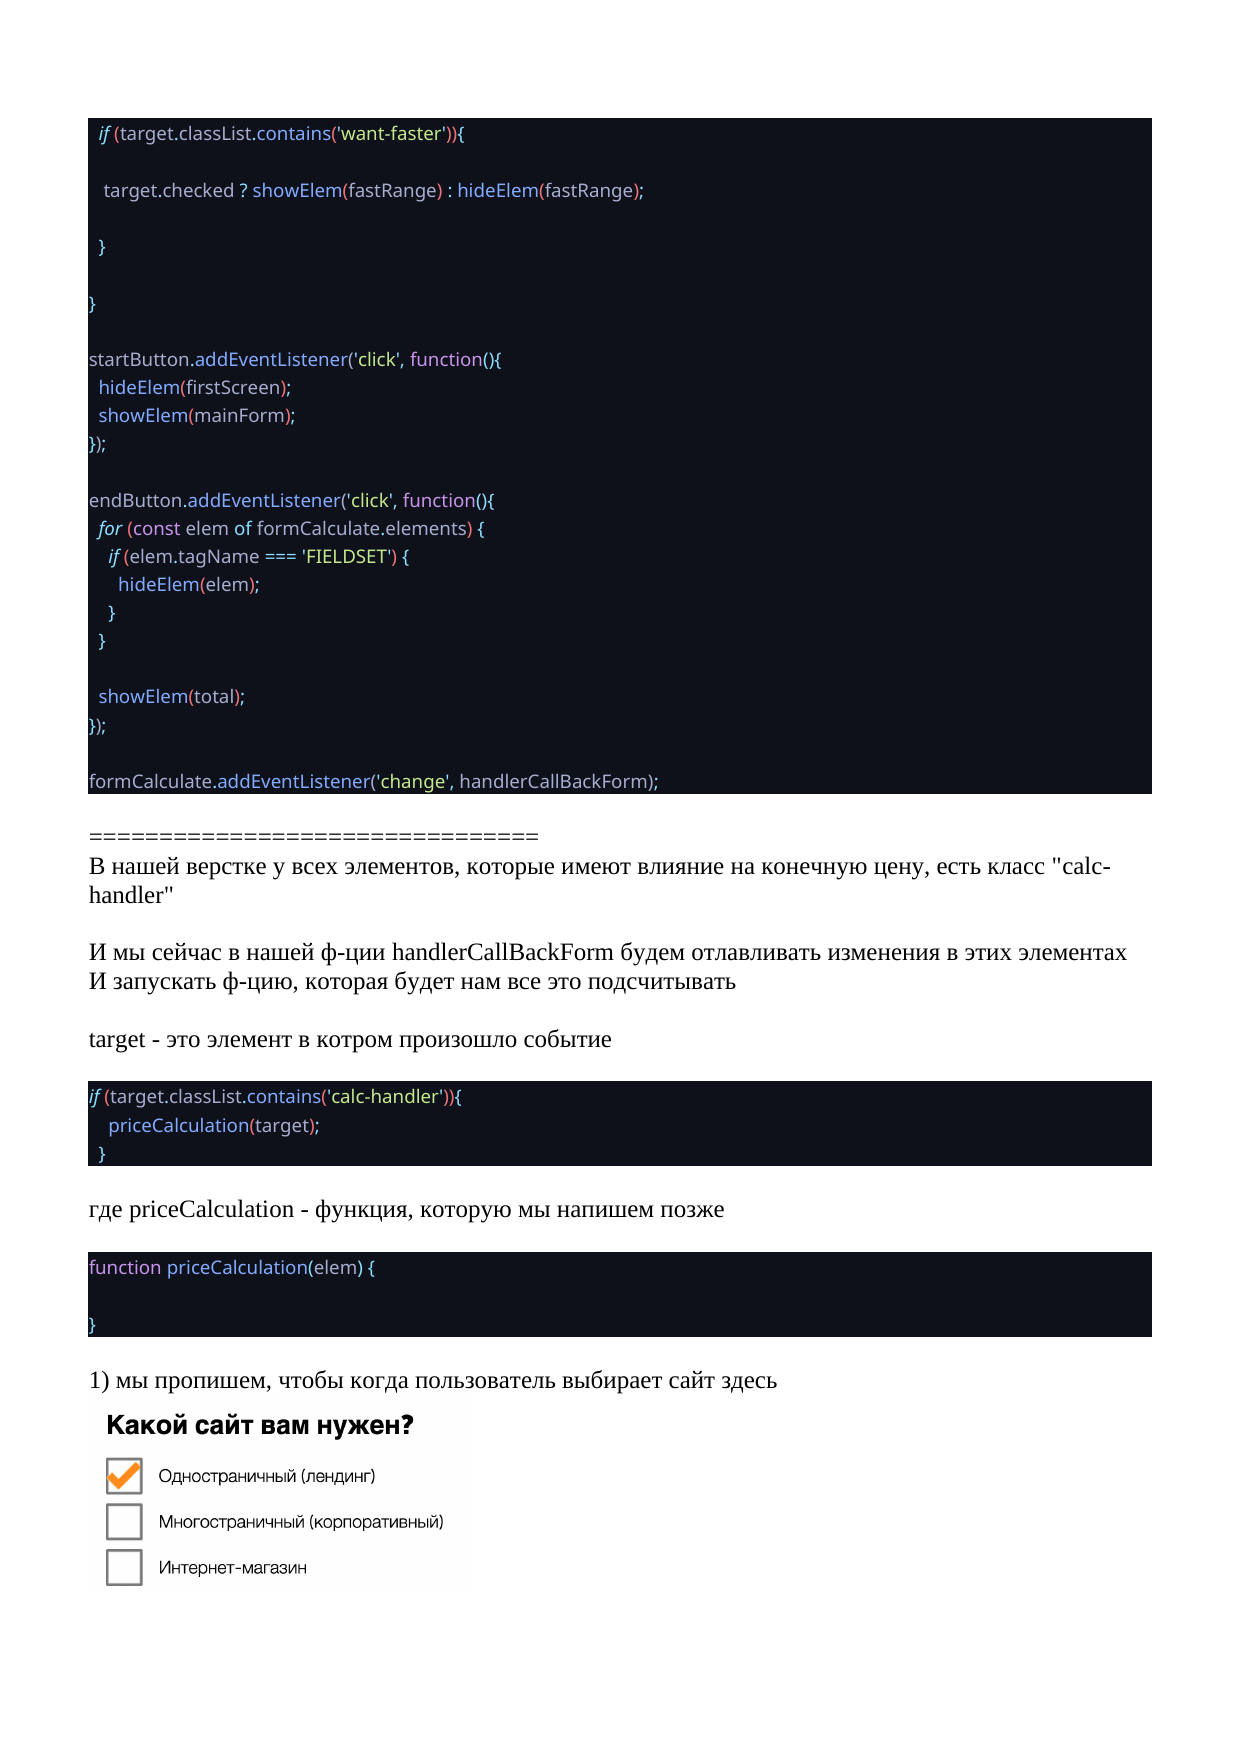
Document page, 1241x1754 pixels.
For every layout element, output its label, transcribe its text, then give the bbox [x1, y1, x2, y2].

text startButton.addEventListener('click', function(){ [88, 344, 1152, 372]
text } [88, 1137, 1152, 1166]
text } [88, 231, 1152, 259]
text } [88, 287, 1152, 316]
text }); [88, 428, 1152, 456]
text hideElem(firstScreen); [88, 372, 1152, 400]
text В нашей верстке у всех элементов, которые имеют влияние на конечную цену, есть класс "calc-handler" [88, 851, 1152, 909]
text if (elem.tagName === 'FIELDSET') { [88, 541, 1152, 569]
text } [88, 597, 1152, 625]
text function priceCalculation(elem) { [88, 1252, 1152, 1280]
text hideElem(elem); [88, 569, 1152, 597]
text showElem(total); [88, 681, 1152, 709]
text } [88, 625, 1152, 653]
text ================================ [88, 822, 1152, 851]
text showElem(mainForm); [88, 400, 1152, 428]
text if (target.classList.contains('calc-handler')){ [88, 1081, 1152, 1109]
text for (const elem of formCalculate.elements) { [88, 512, 1152, 541]
text if (target.classList.contains('want-faster')){ [88, 118, 1152, 146]
text И запускать ф-цию, которая будет нам все это подсчитывать [88, 966, 1152, 995]
text И мы сейчас в нашей ф-ции handlerCallBackForm будем отлавливать изменения в этих элементах [88, 937, 1152, 966]
text }); [88, 709, 1152, 737]
text target - это элемент в котром произошло событие [88, 1024, 1152, 1052]
text endButton.addEventListener('click', function(){ [88, 484, 1152, 512]
text priceCalculation(target); [88, 1109, 1152, 1137]
text } [88, 1309, 1152, 1337]
picture [88, 1394, 472, 1594]
text 1) мы пропишем, чтобы когда пользователь выбирает сайт здесь [88, 1366, 1152, 1394]
text где priceCalculation - функция, которую мы напишем позже [88, 1194, 1152, 1223]
text target.checked ? showElem(fastRange) : hideElem(fastRange); [88, 175, 1152, 203]
text formCalculate.addEventListener('change', handlerCallBackForm); [88, 766, 1152, 794]
